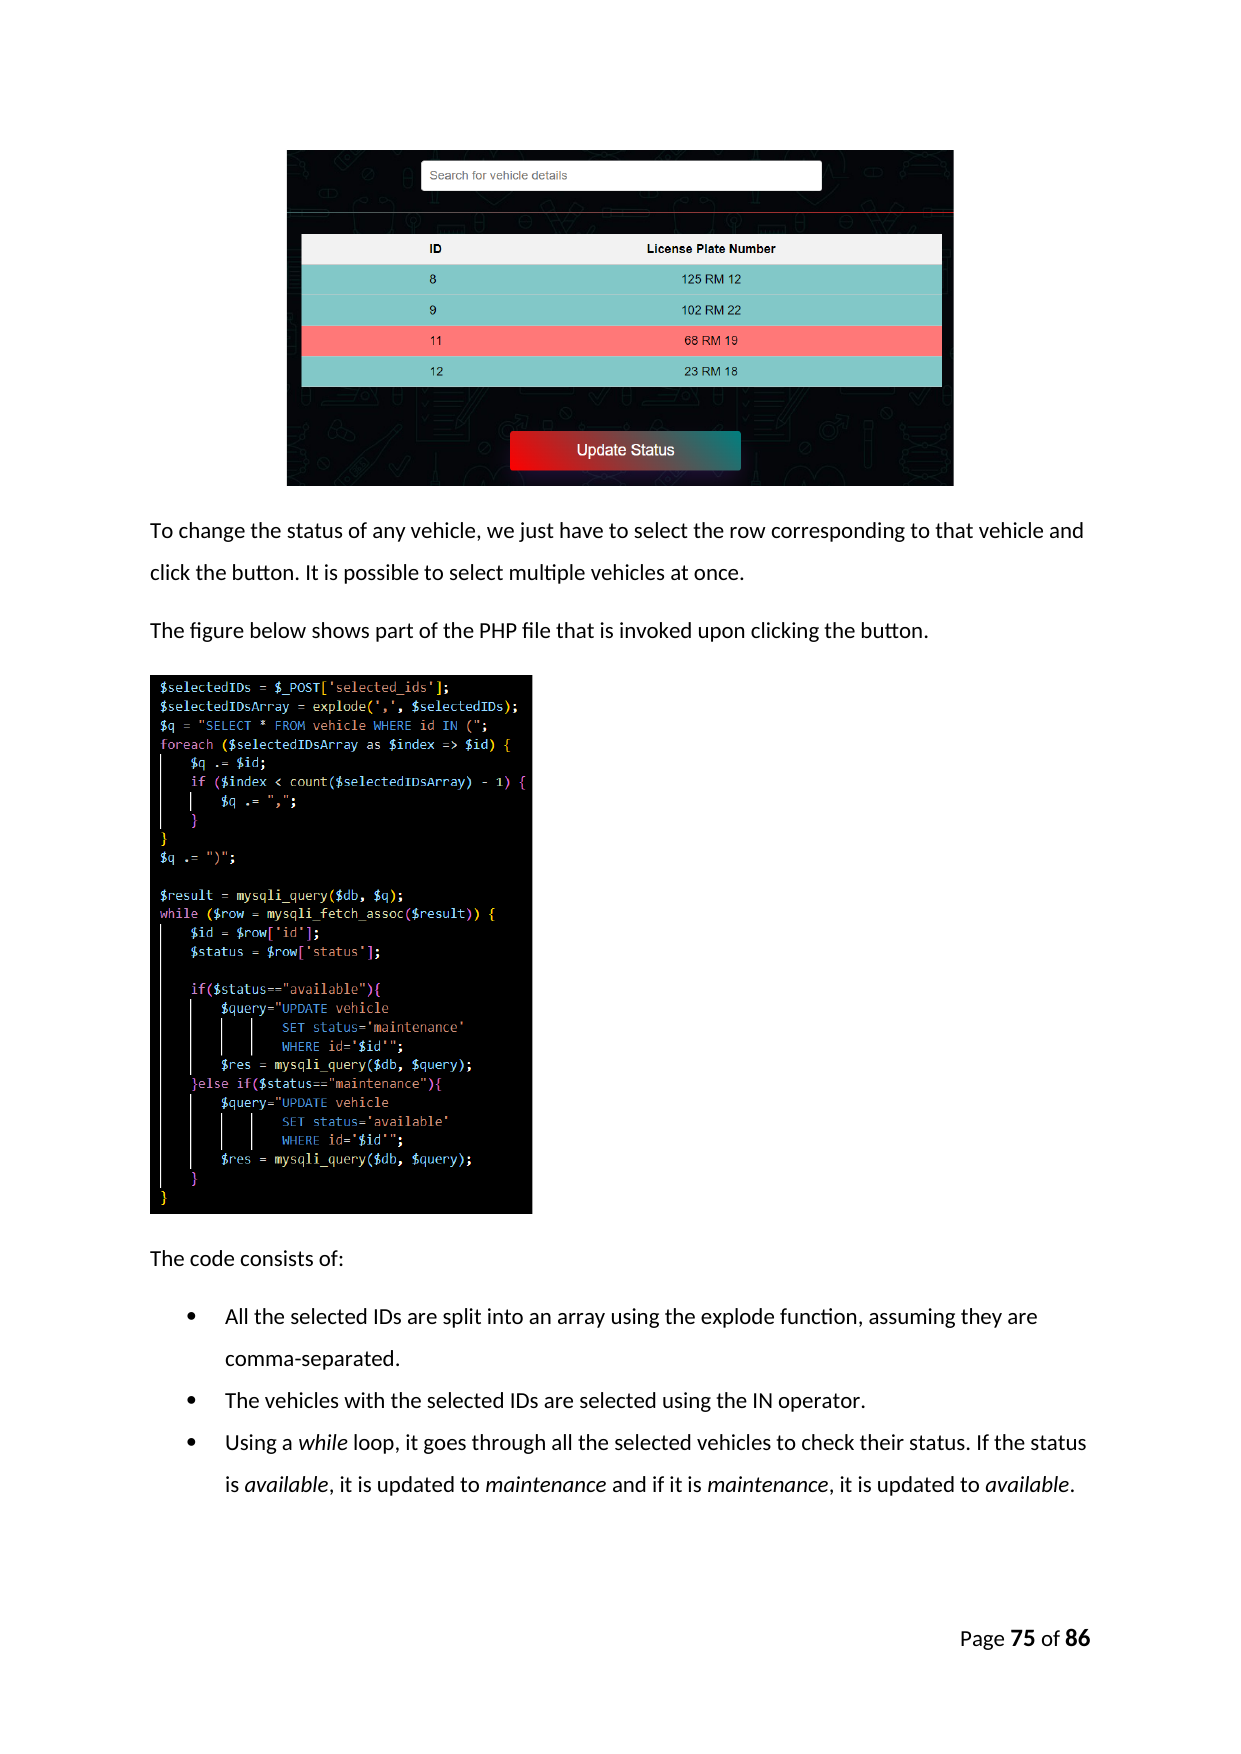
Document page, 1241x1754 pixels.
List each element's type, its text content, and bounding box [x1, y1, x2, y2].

picture [286, 150, 954, 486]
list All the selected IDs are split into an array using the explode function, assuming they are comma-separated. [187, 1302, 1090, 1372]
list The vehicles with the selected IDs are selected using the IN operator. [187, 1386, 1090, 1414]
text To change the status of any vehicle, we just have to select the row corresponding to that vehicle and click the button. It is possible to select multiple vehicles at once. [150, 516, 1090, 586]
text The figure below shows part of the PHP file that is invoked upon clicking the button. [150, 616, 1090, 644]
picture [150, 675, 533, 1214]
list Using a while loop, it goes through all the selected vehicles to check their status. If the status is available, it is updated to maintenance and if it is maintenance, it is updated to available. [187, 1428, 1090, 1498]
text The code consists of: [150, 1244, 1090, 1272]
